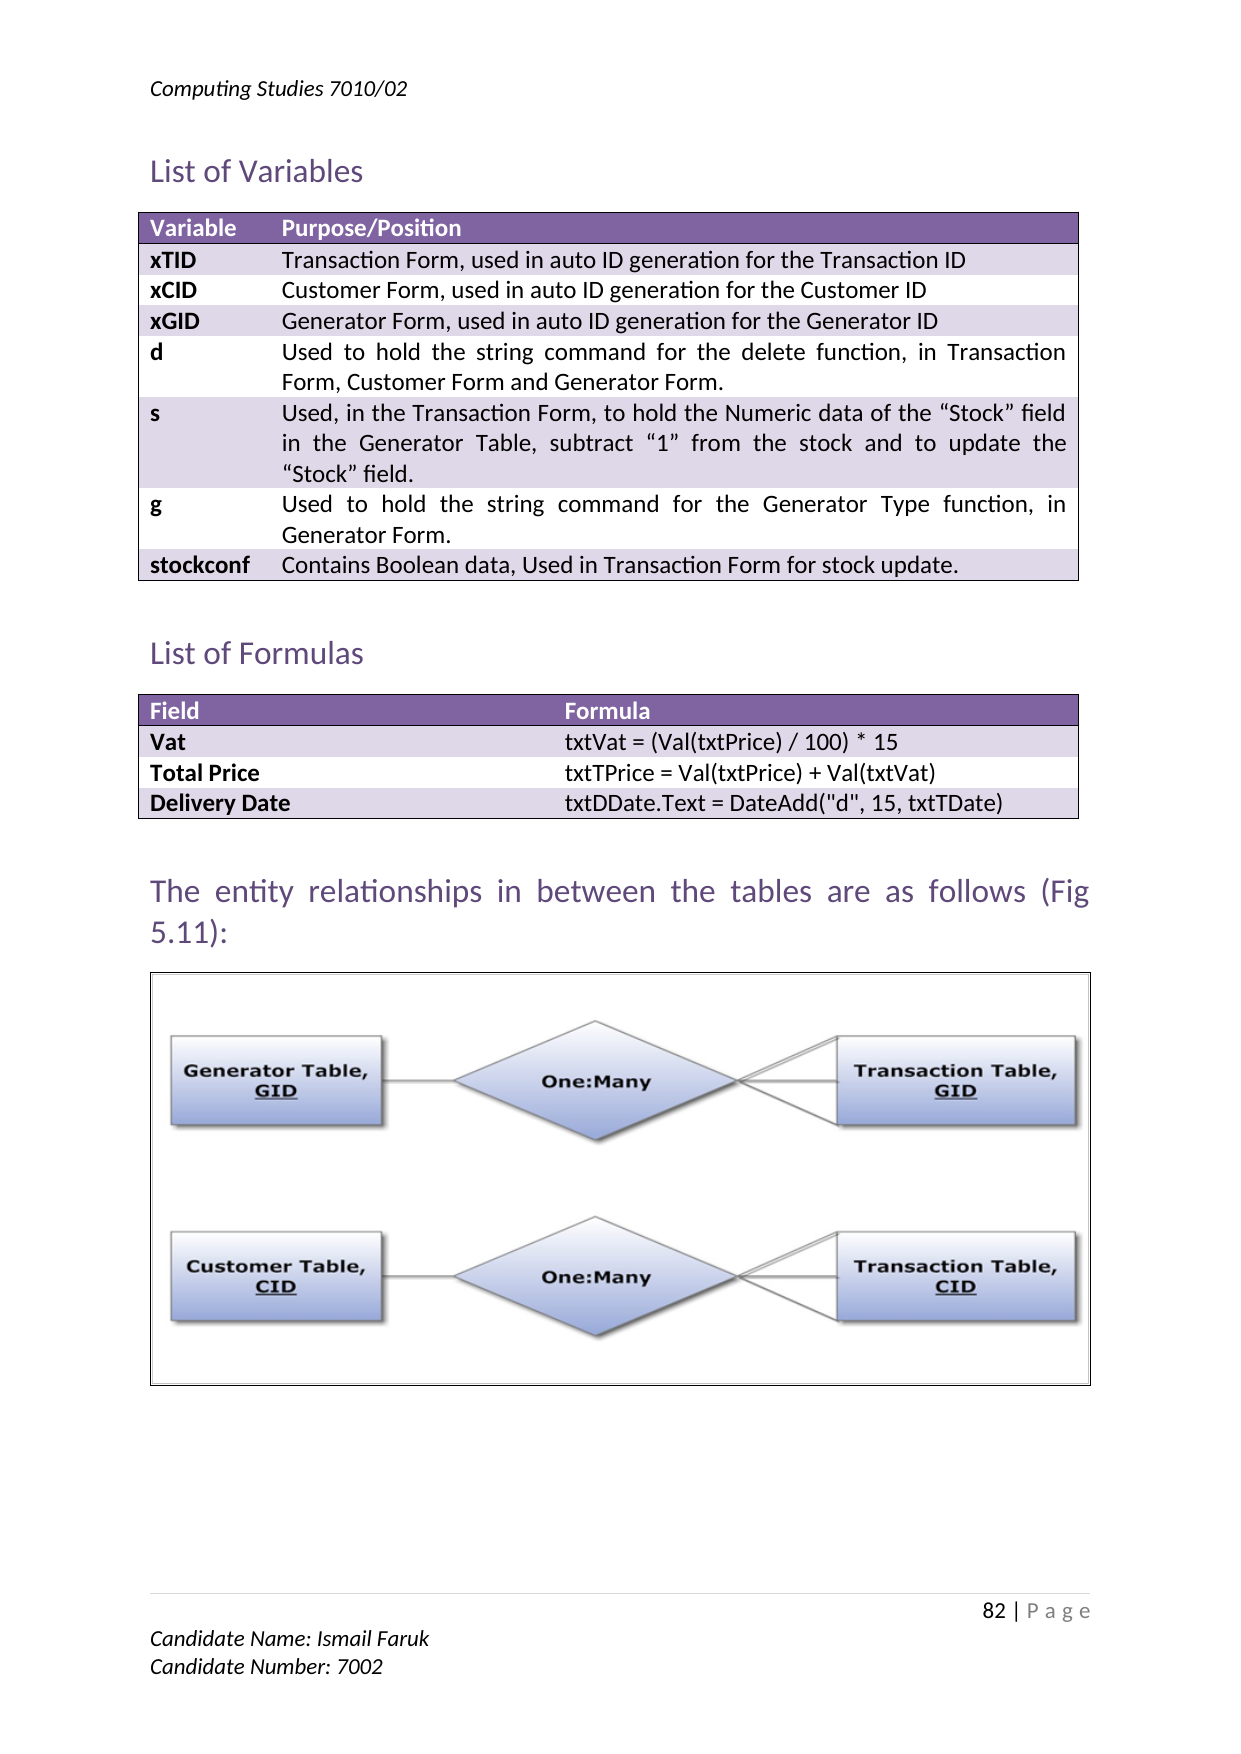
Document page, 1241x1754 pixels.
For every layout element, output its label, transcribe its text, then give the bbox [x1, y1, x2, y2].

table_cell Contains Boolean data, Used in Transaction Form for stock update. [270, 549, 1078, 580]
table_cell Vat [139, 726, 553, 757]
text List of Variables [150, 150, 1090, 191]
table_cell Total Price [139, 757, 553, 787]
table_cell txtVat = (Val(txtPrice) / 100) * 15 [553, 726, 1078, 757]
table_cell Customer Form, used in auto ID generation for the Customer ID [270, 275, 1078, 305]
table_header Variable [139, 213, 270, 243]
table_cell xGID [139, 305, 270, 336]
table_cell xCID [139, 275, 270, 305]
table_header Purpose/Position [270, 213, 1078, 243]
table_cell d [139, 336, 270, 397]
text The entity relationships in between the tables are as follows (Fig 5.11): [150, 870, 1090, 952]
table_cell xTID [139, 244, 270, 275]
table_cell Generator Form, used in auto ID generation for the Generator ID [270, 305, 1078, 336]
table_cell g [139, 488, 270, 549]
picture [151, 973, 1090, 1385]
table_cell txtTPrice = Val(txtPrice) + Val(txtVat) [553, 757, 1078, 787]
table_cell s [139, 397, 270, 488]
table_cell stockconf [139, 549, 270, 580]
table_cell Used to hold the string command for the delete function, in Transaction Form, Customer Form and Generator Form. [270, 336, 1078, 397]
table_header Field [139, 695, 553, 725]
table_cell Used, in the Transaction Form, to hold the Numeric data of the “Stock” field in the Generator Table, subtract “1” from the stock and to update the “Stock” field. [270, 397, 1078, 488]
table_header Formula [553, 695, 1078, 725]
table_cell Delivery Date [139, 788, 553, 818]
table_cell txtDDate.Text = DateAdd("d", 15, txtTDate) [553, 788, 1078, 818]
table_cell Transaction Form, used in auto ID generation for the Transaction ID [270, 244, 1078, 275]
table_cell Used to hold the string command for the Generator Type function, in Generator Form. [270, 488, 1078, 549]
text List of Formulas [150, 632, 1090, 673]
